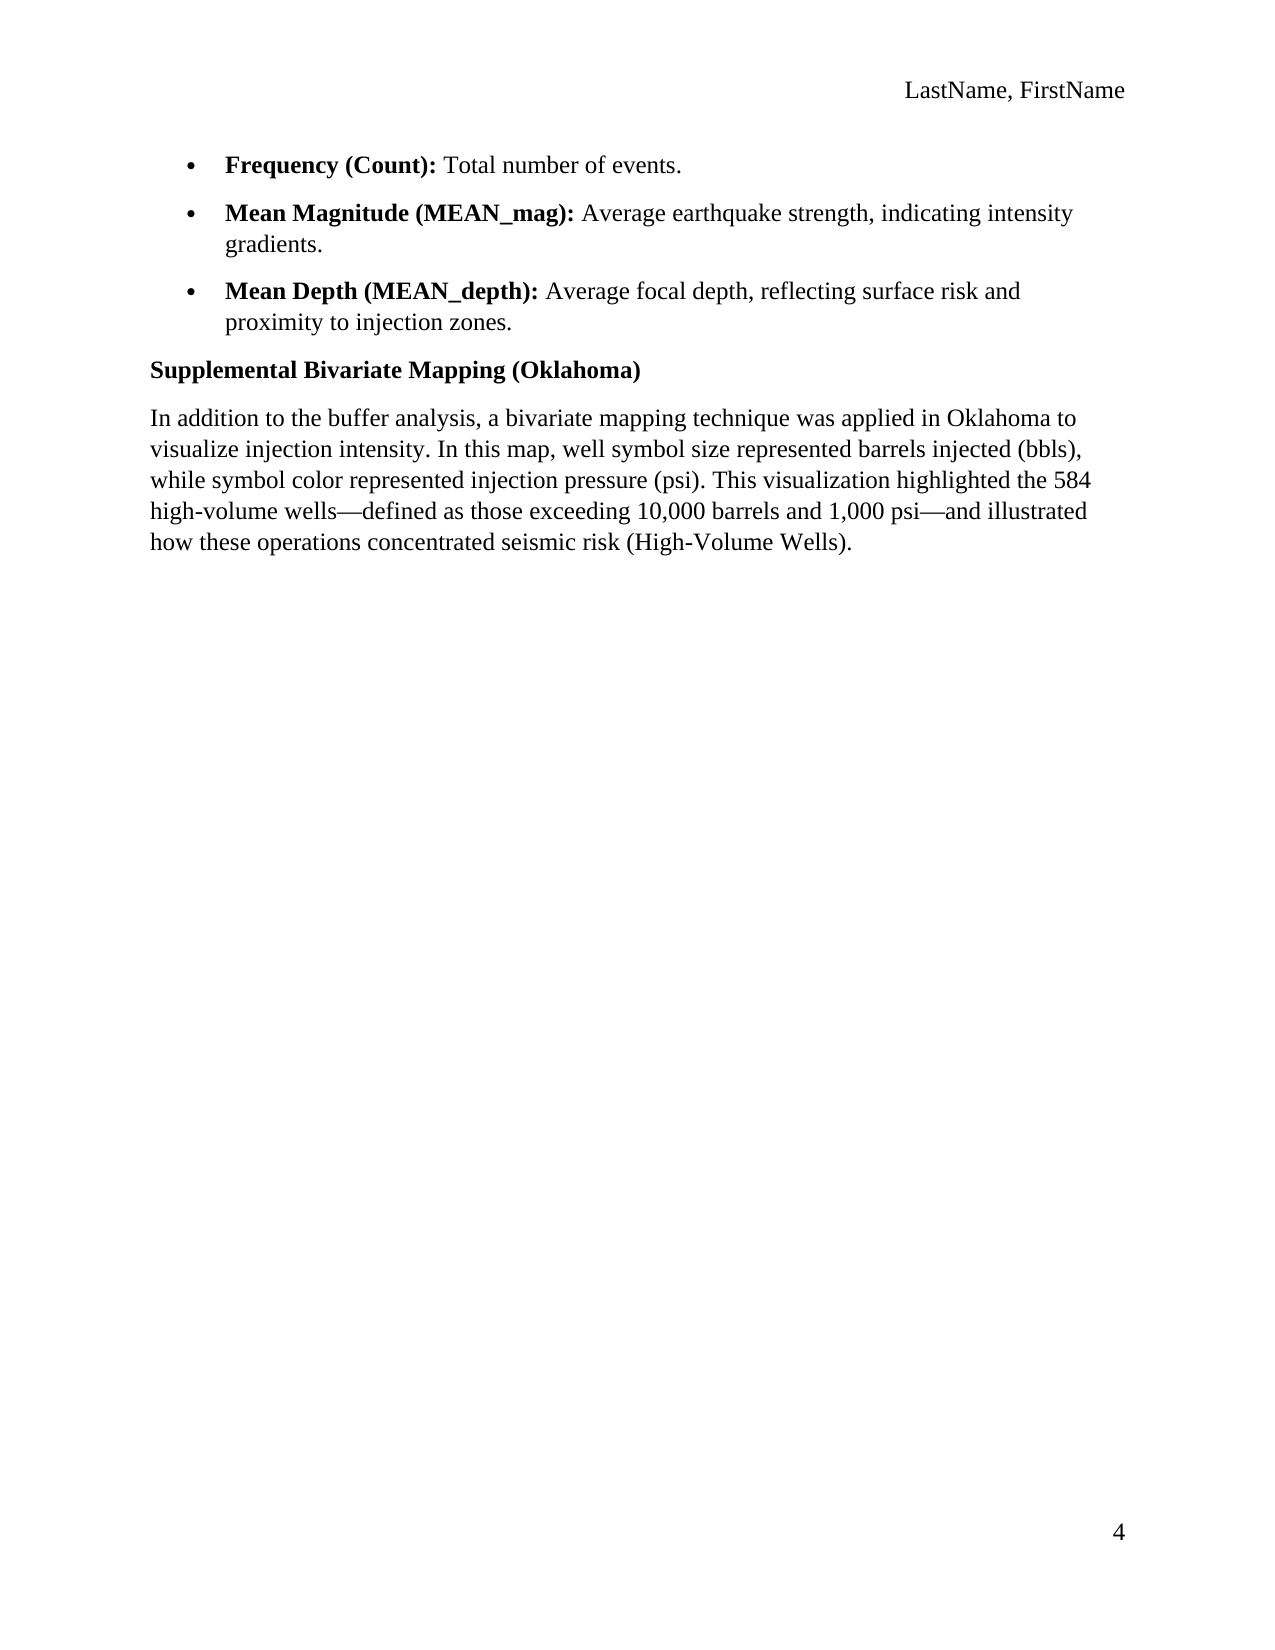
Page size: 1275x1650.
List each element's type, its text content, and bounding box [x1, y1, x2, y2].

list Mean Depth (MEAN_depth): Average focal depth, reflecting surface risk and proximity to injection zones. [187, 276, 1125, 336]
text Supplemental Bivariate Mapping (Oklahoma) [150, 355, 1125, 384]
text In addition to the buffer analysis, a bivariate mapping technique was applied in Oklahoma to visualize injection intensity. In this map, well symbol size represented barrels injected (bbls), while symbol color represented injection pressure (psi). This visualization highlighted the 584 high-volume wells—defined as those exceeding 10,000 barrels and 1,000 psi—and illustrated how these operations concentrated seismic risk (High-Volume Wells). [150, 403, 1125, 556]
list Mean Magnitude (MEAN_mag): Average earthquake strength, indicating intensity gradients. [187, 198, 1125, 257]
list Frequency (Count): Total number of events. [187, 150, 1125, 179]
